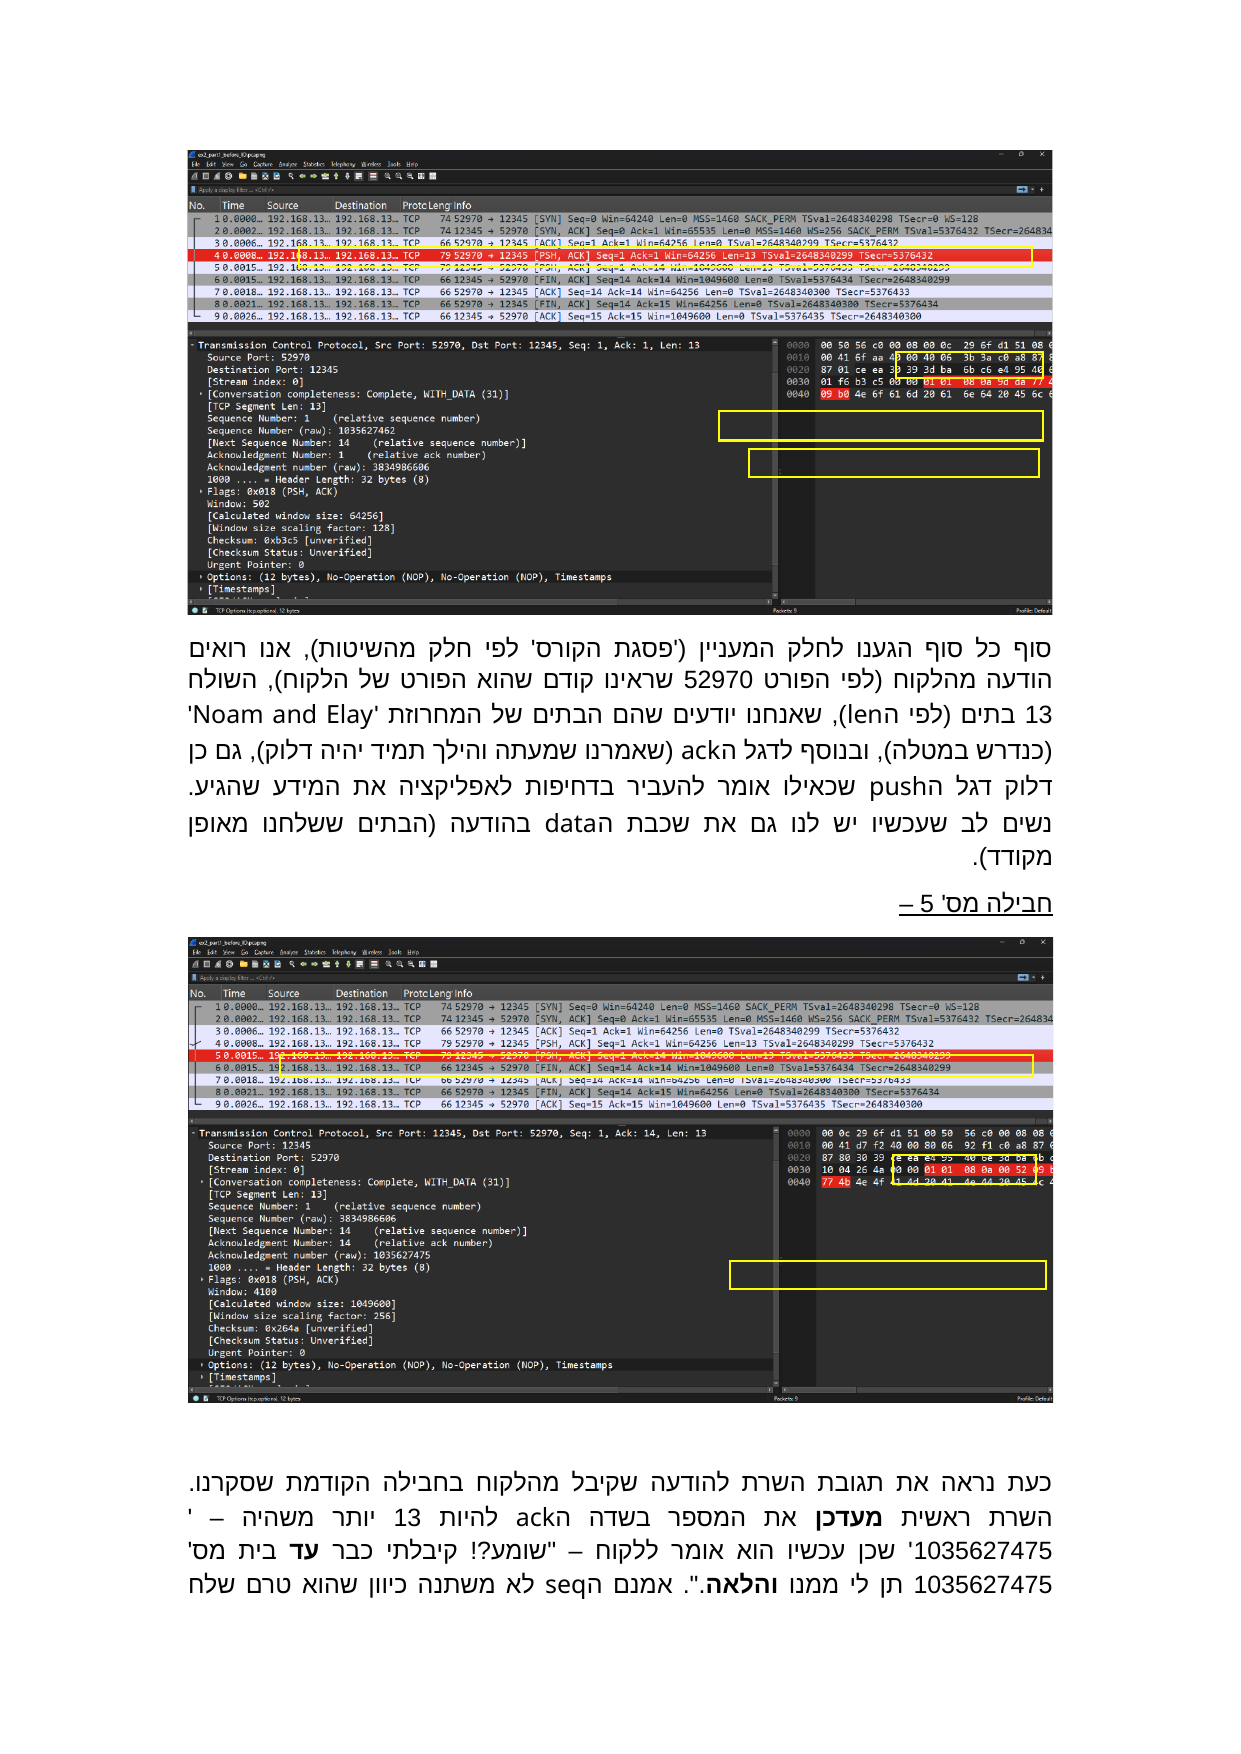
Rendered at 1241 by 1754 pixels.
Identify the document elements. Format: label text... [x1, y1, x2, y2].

text חבילה מס' 5 – [187, 889, 1053, 918]
picture [187, 150, 1053, 615]
text סוף כל סוף הגענו לחלק המעניין ('פסגת הקורס' לפי חלק מהשיטות), אנו רואים הודעה מהלקוח (לפי הפורט 52970 שראינו קודם שהוא הפורט של הלקוח), השולח 13 בתים (לפי הlen), שאנחנו יודעים שהם הבתים של המחרוזת 'Noam and Elay' (כנדרש במטלה), ובנוסף לדגל הack (שאמרנו שמעתה והילך תמיד יהיה דלוק), גם כן דלוק דגל הpush שכאילו אומר להעביר בדחיפות לאפליקציה את המידע שהגיע. נשים לב שעכשיו יש לנו גם את שכבת הdata בהודעה (הבתים ששלחנו מאופן מקודד). [187, 634, 1053, 870]
picture [188, 937, 1054, 1403]
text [187, 1468, 1053, 1601]
